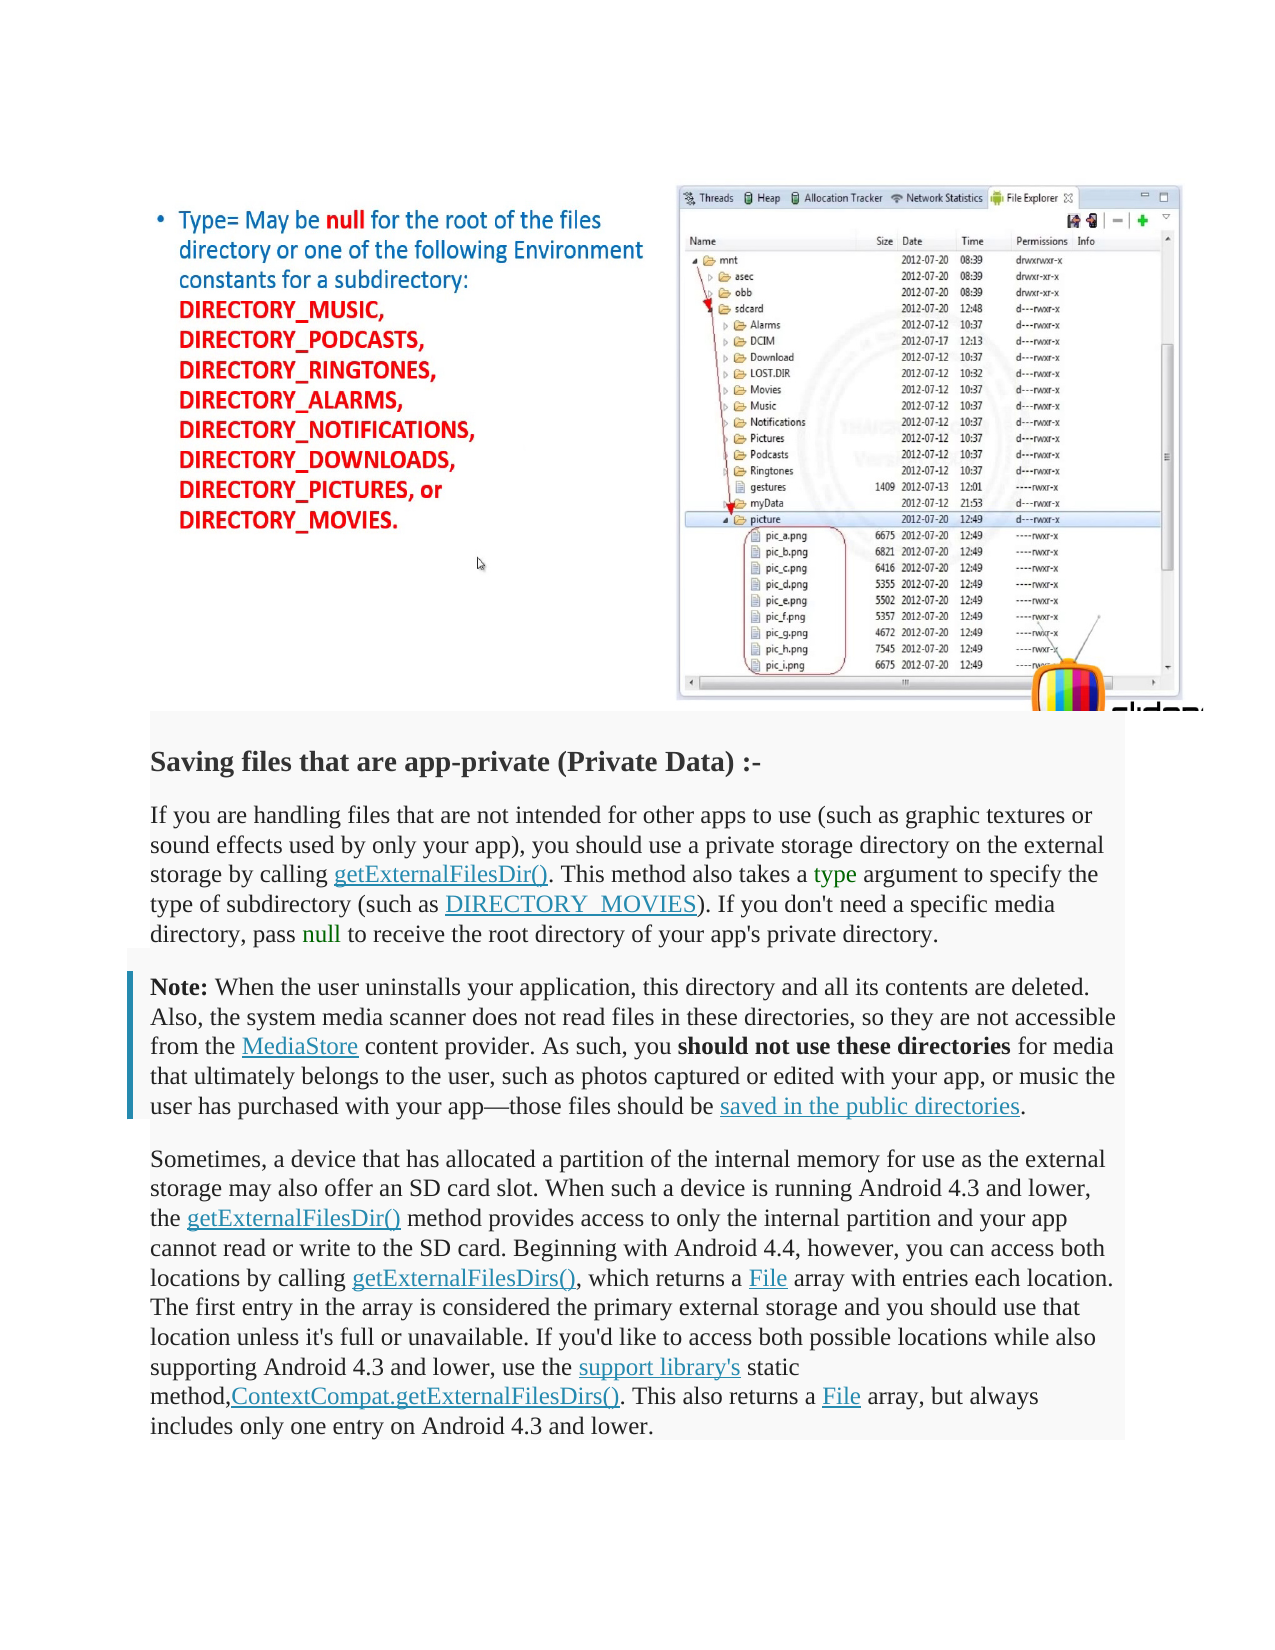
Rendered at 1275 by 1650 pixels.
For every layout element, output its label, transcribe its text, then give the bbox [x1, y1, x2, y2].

picture [150, 150, 1204, 711]
text If you are handling files that are not intended for other apps to use (such as graphic textures or sound effects used by only your app), you should use a private storage directory on the external storage by calling getExternalFilesDir(). This method also takes a type argument to specify the type of subdirectory (such as DIRECTORY_MOVIES). If you don't need a specific media directory, pass null to receive the root directory of your app's private directory. [150, 799, 1125, 948]
text Note: When the user uninstalls your application, this directory and all its contents are deleted. Also, the system media scanner does not read files in these directories, so they are not accessible from the MediaStore content provider. As such, you should not use these directories for media that ultimately belongs to the user, such as photos captured or edited with your app, or music the user has purchased with your app—those files should be saved in the public directories. [133, 971, 1125, 1119]
subtitle Saving files that are app-private (Private Data) :- [150, 744, 1125, 777]
text Sometimes, a device that has allocated a partition of the internal memory for use as the external storage may also offer an SD card slot. When such a device is running Android 4.3 and lower, the getExternalFilesDir() method provides access to only the internal partition and your app cannot read or write to the SD card. Beginning with Android 4.4, however, you can access both locations by calling getExternalFilesDirs(), which returns a File array with entries each location. The first entry in the array is considered the primary external storage and you should use that location unless it's full or unavailable. If you'd like to access both possible locations while also supporting Android 4.3 and lower, use the support library's static method,ContextCompat.getExternalFilesDirs(). This also returns a File array, but always includes only one entry on Android 4.3 and lower. [150, 1143, 1125, 1440]
